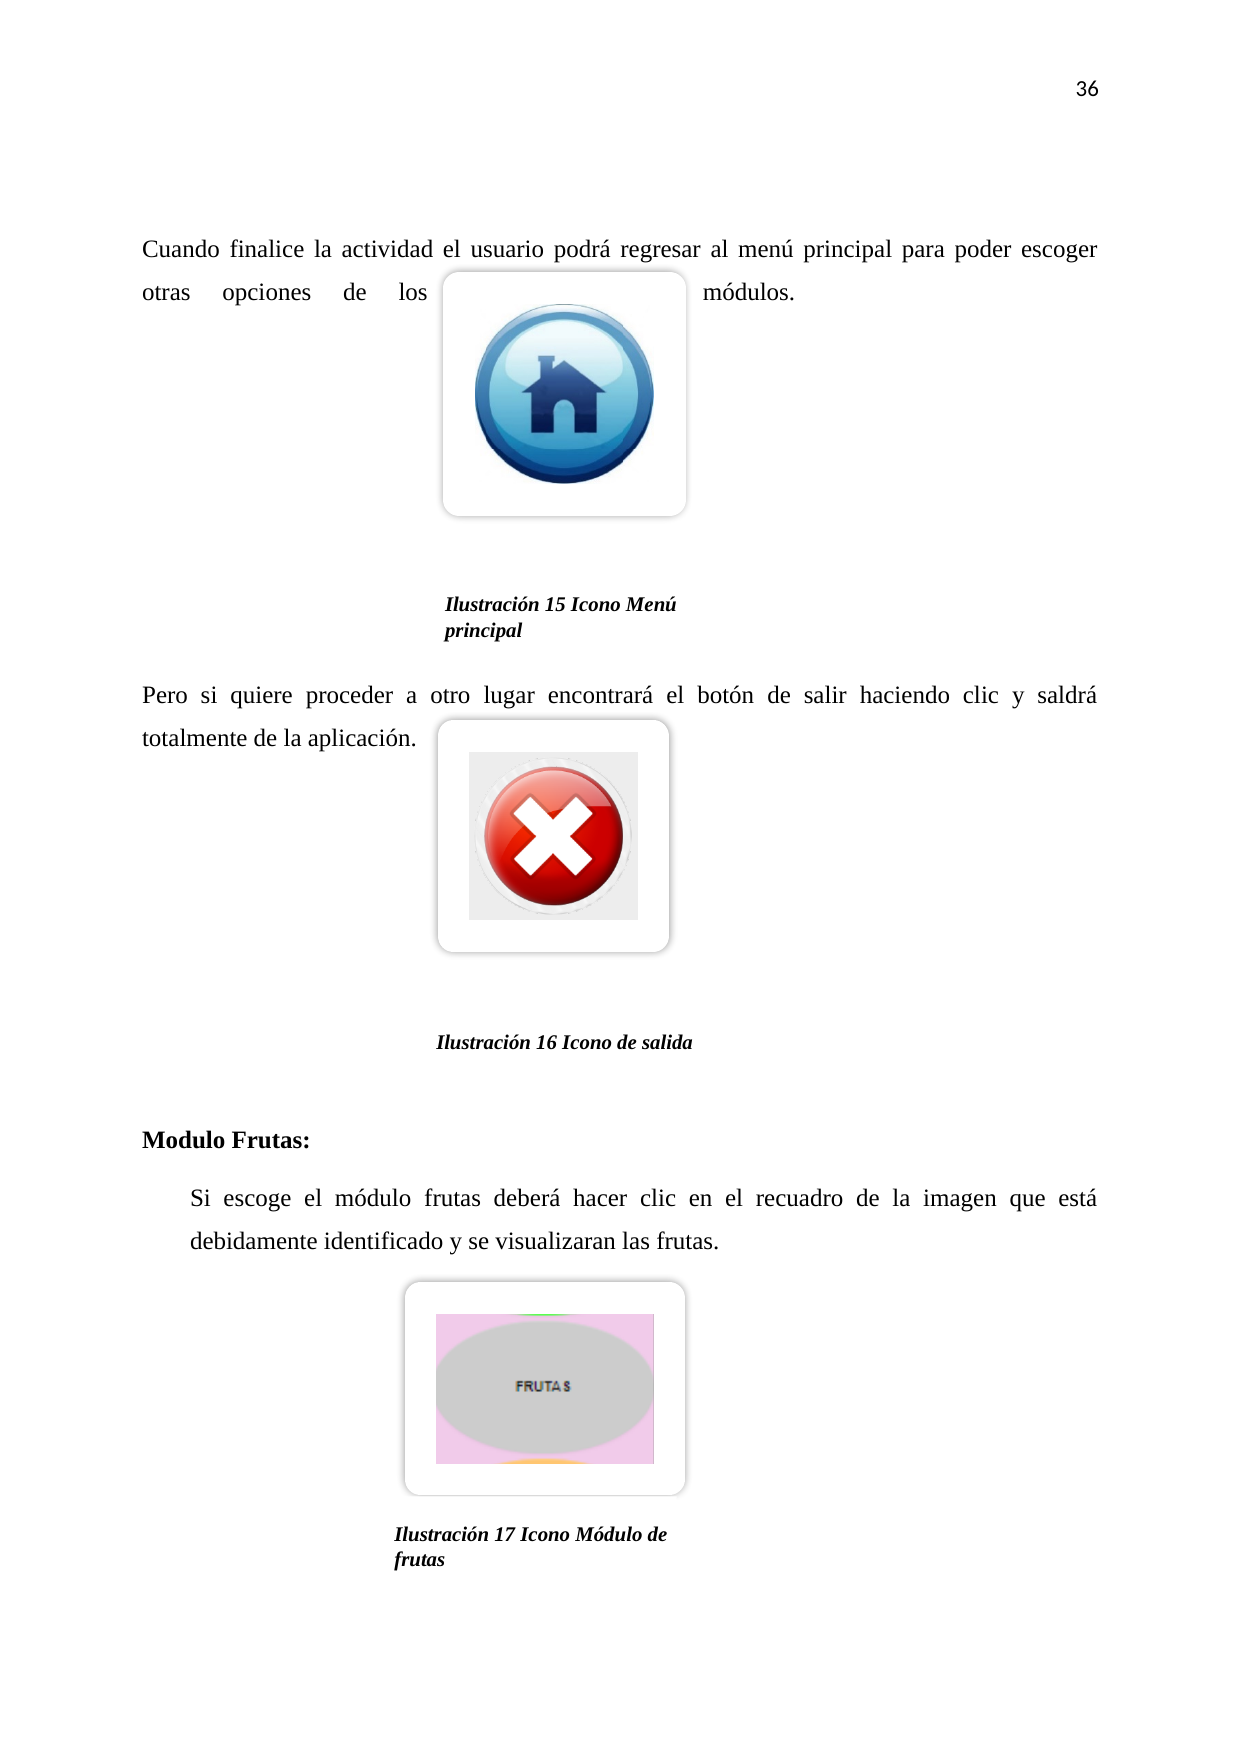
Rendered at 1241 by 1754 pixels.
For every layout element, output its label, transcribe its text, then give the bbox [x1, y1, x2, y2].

picture [475, 304, 654, 484]
text Cuando finalice la actividad el usuario podrá regresar al menú principal para poder escoger otras opciones de los módulos. [142, 234, 1098, 306]
text Pero si quiere proceder a otro lugar encontrará el botón de salir haciendo clic y saldrá totalmente de la aplicación. [142, 680, 1098, 752]
picture [469, 752, 638, 920]
text Si escoge el módulo frutas deberá hacer clic en el recuadro de la imagen que está debidamente identificado y se visualizaran las frutas. [190, 1183, 1098, 1255]
picture [436, 1314, 654, 1464]
text Modulo Frutas: [142, 1125, 1098, 1154]
